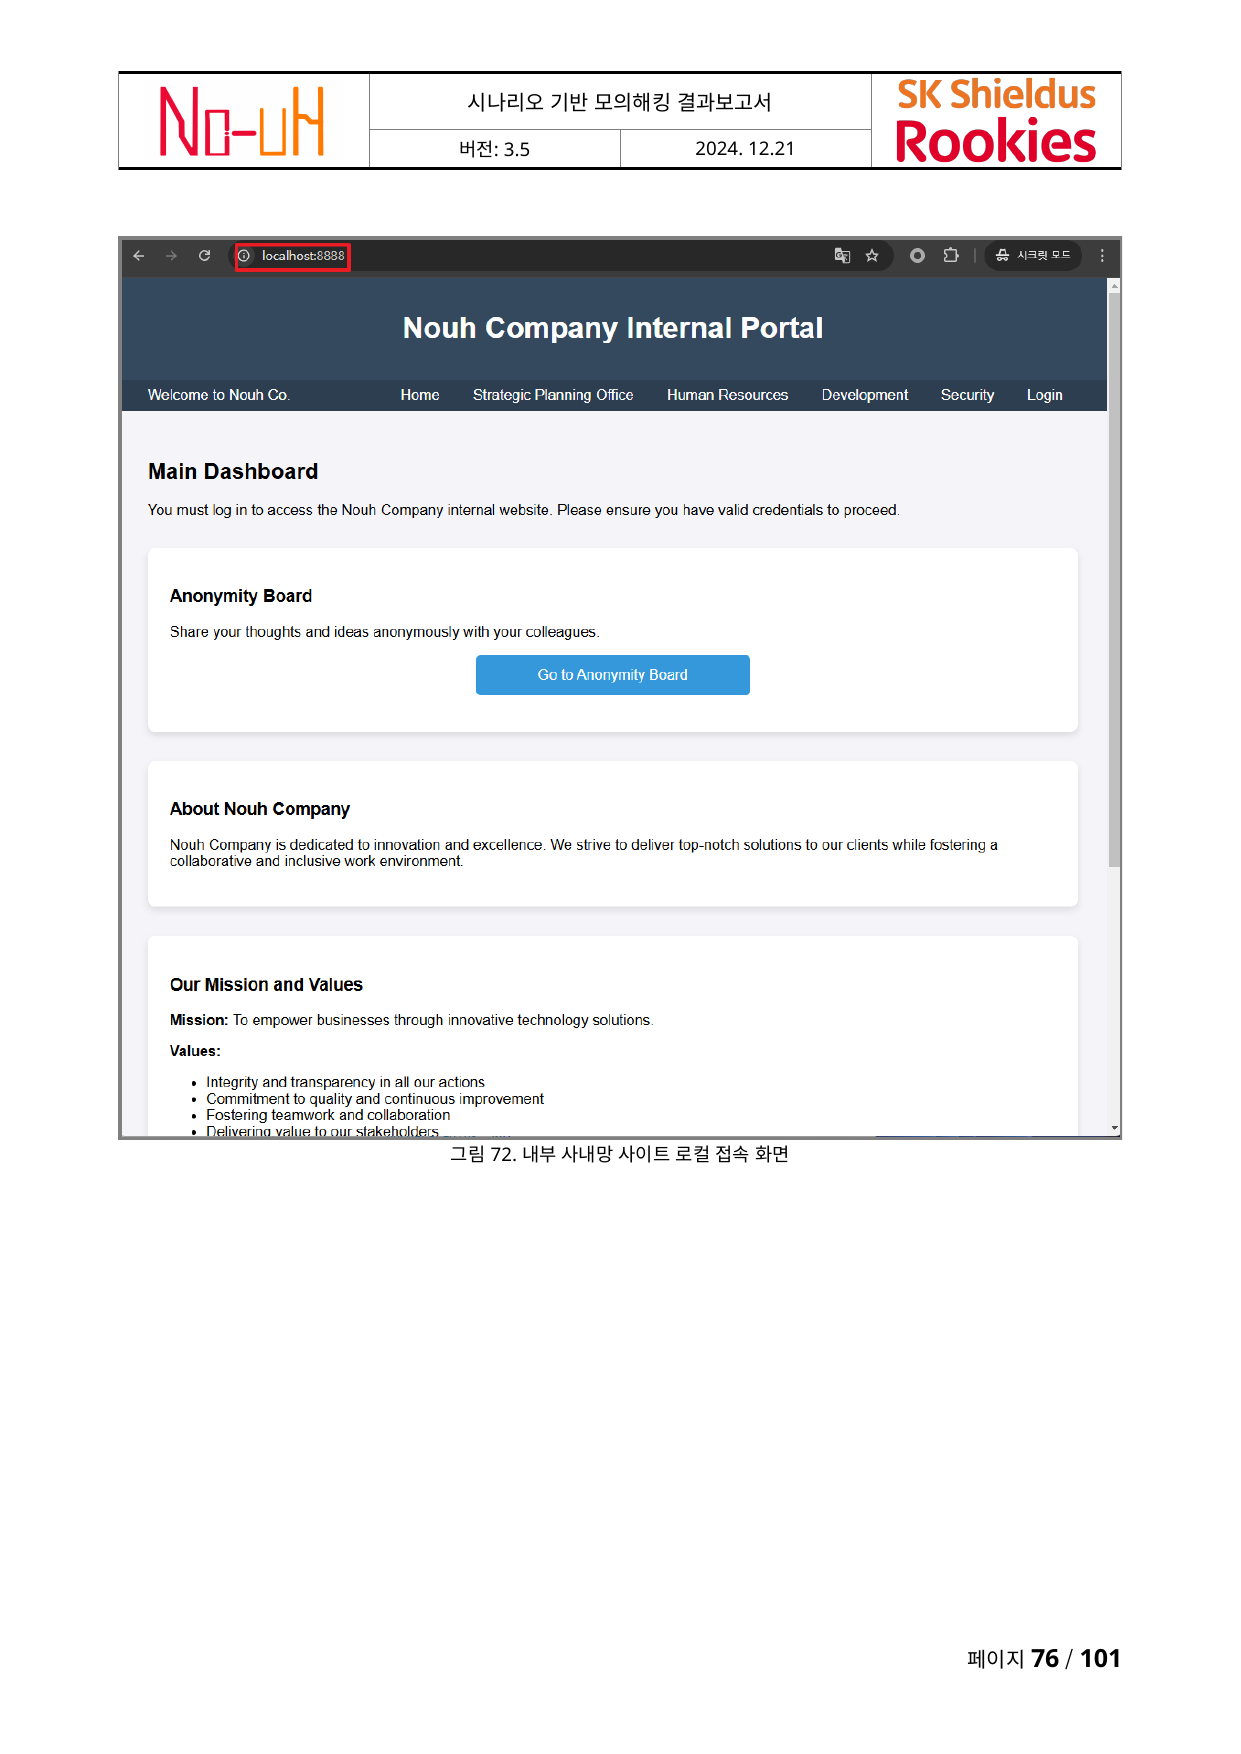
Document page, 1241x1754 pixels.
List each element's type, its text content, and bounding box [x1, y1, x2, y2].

picture [143, 81, 345, 159]
text 그림 72. 내부 사내망 사이트 로컬 접속 화면 [118, 1140, 1122, 1167]
picture [118, 236, 1123, 1140]
picture [895, 73, 1097, 167]
